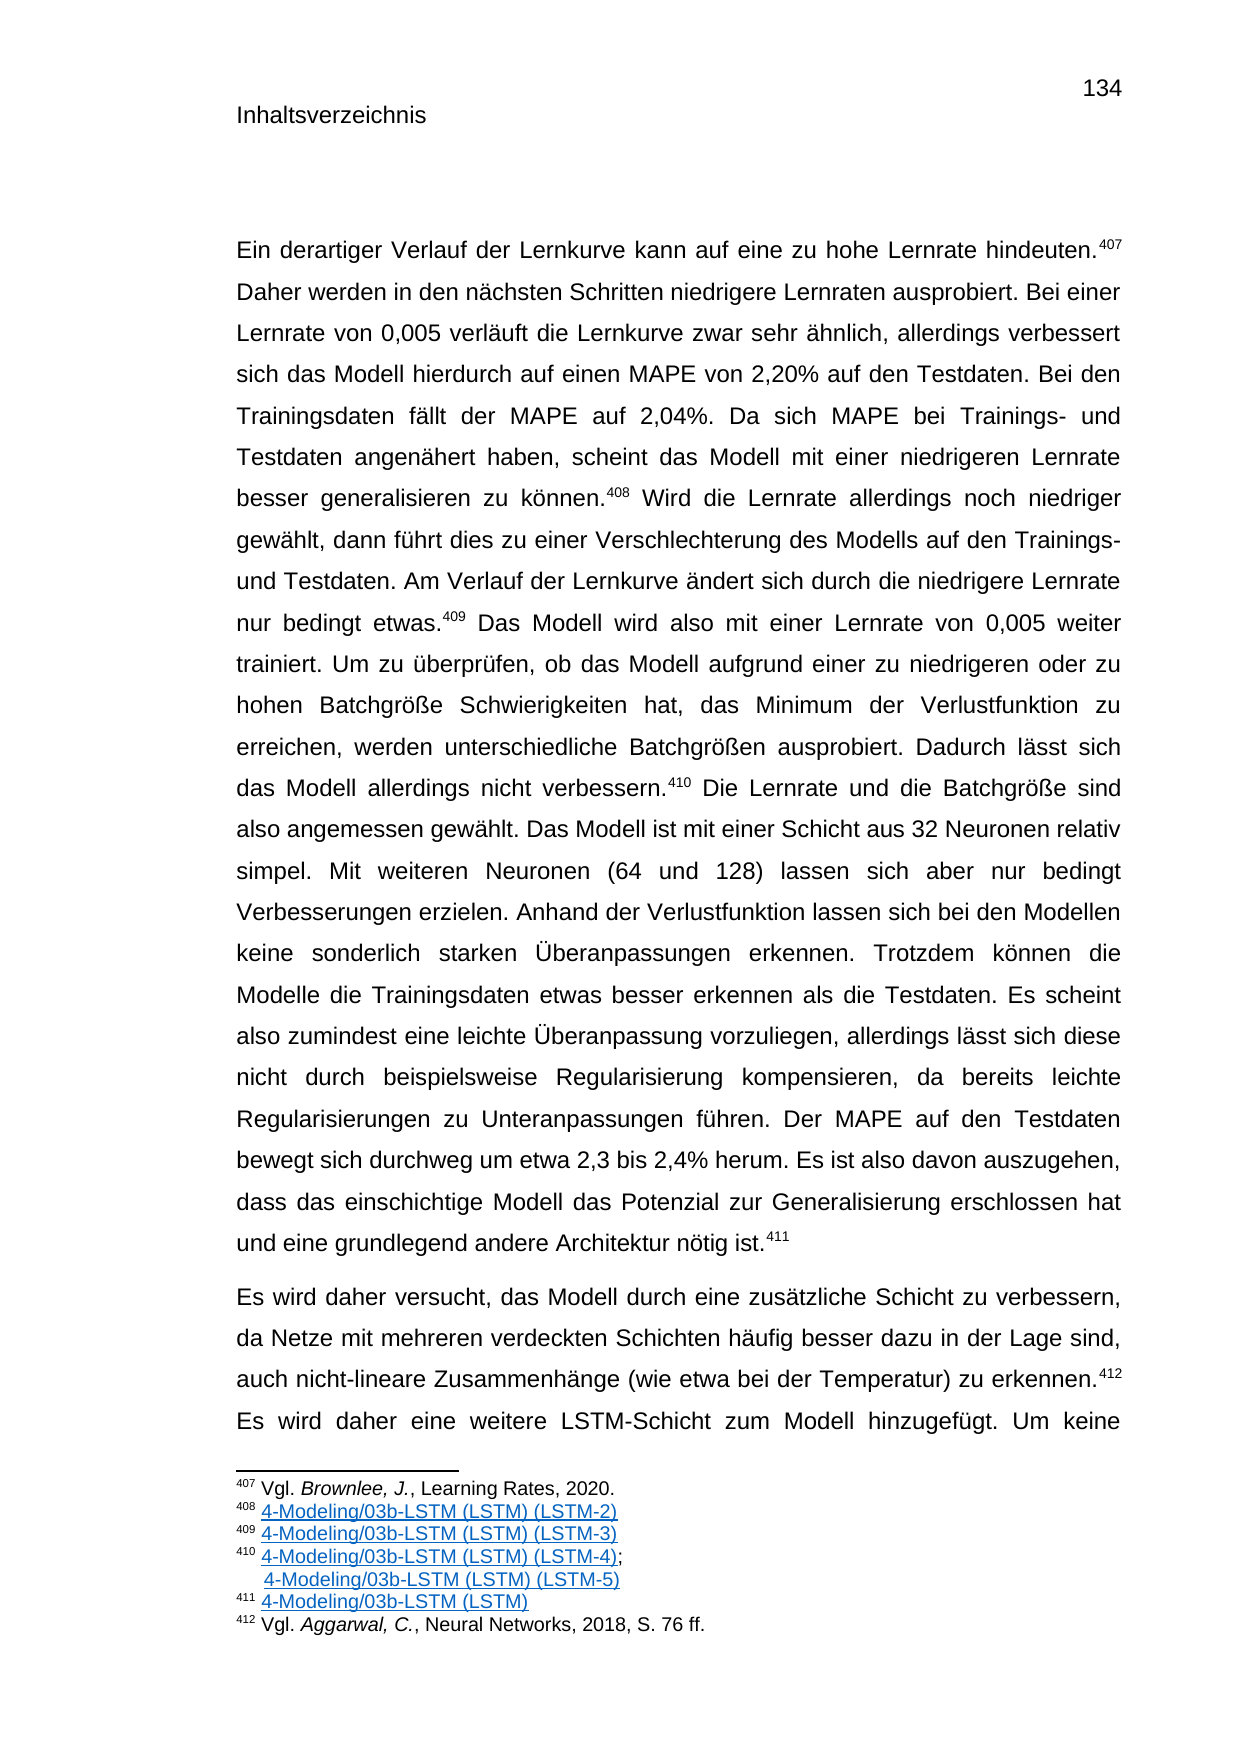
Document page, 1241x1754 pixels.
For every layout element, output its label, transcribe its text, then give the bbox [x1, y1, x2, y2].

text Ein derartiger Verlauf der Lernkurve kann auf eine zu hohe Lernrate hindeuten. Daher werden in den nächsten Schritten niedrigere Lernraten ausprobiert. Bei einer Lernrate von 0,005 verläuft die Lernkurve zwar sehr ähnlich, allerdings verbessert sich das Modell hierdurch auf einen MAPE von 2,20% auf den Testdaten. Bei den Trainingsdaten fällt der MAPE auf 2,04%. Da sich MAPE bei Trainings- und Testdaten angenähert haben, scheint das Modell mit einer niedrigeren Lernrate besser generalisieren zu können. Wird die Lernrate allerdings noch niedriger gewählt, dann führt dies zu einer Verschlechterung des Modells auf den Trainings- und Testdaten. Am Verlauf der Lernkurve ändert sich durch die niedrigere Lernrate nur bedingt etwas. Das Modell wird also mit einer Lernrate von 0,005 weiter trainiert. Um zu überprüfen, ob das Modell aufgrund einer zu niedrigeren oder zu hohen Batchgröße Schwierigkeiten hat, das Minimum der Verlustfunktion zu erreichen, werden unterschiedliche Batchgrößen ausprobiert. Dadurch lässt sich das Modell allerdings nicht verbessern. Die Lernrate und die Batchgröße sind also angemessen gewählt. Das Modell ist mit einer Schicht aus 32 Neuronen relativ simpel. Mit weiteren Neuronen (64 und 128) lassen sich aber nur bedingt Verbesserungen erzielen. Anhand der Verlustfunktion lassen sich bei den Modellen keine sonderlich starken Überanpassungen erkennen. Trotzdem können die Modelle die Trainingsdaten etwas besser erkennen als die Testdaten. Es scheint also zumindest eine leichte Überanpassung vorzuliegen, allerdings lässt sich diese nicht durch beispielsweise Regularisierung kompensieren, da bereits leichte Regularisierungen zu Unteranpassungen führen. Der MAPE auf den Testdaten bewegt sich durchweg um etwa 2,3 bis 2,4% herum. Es ist also davon auszugehen, dass das einschichtige Modell das Potenzial zur Generalisierung erschlossen hat und eine grundlegend andere Architektur nötig ist. [236, 236, 1122, 1256]
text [236, 1283, 1122, 1434]
